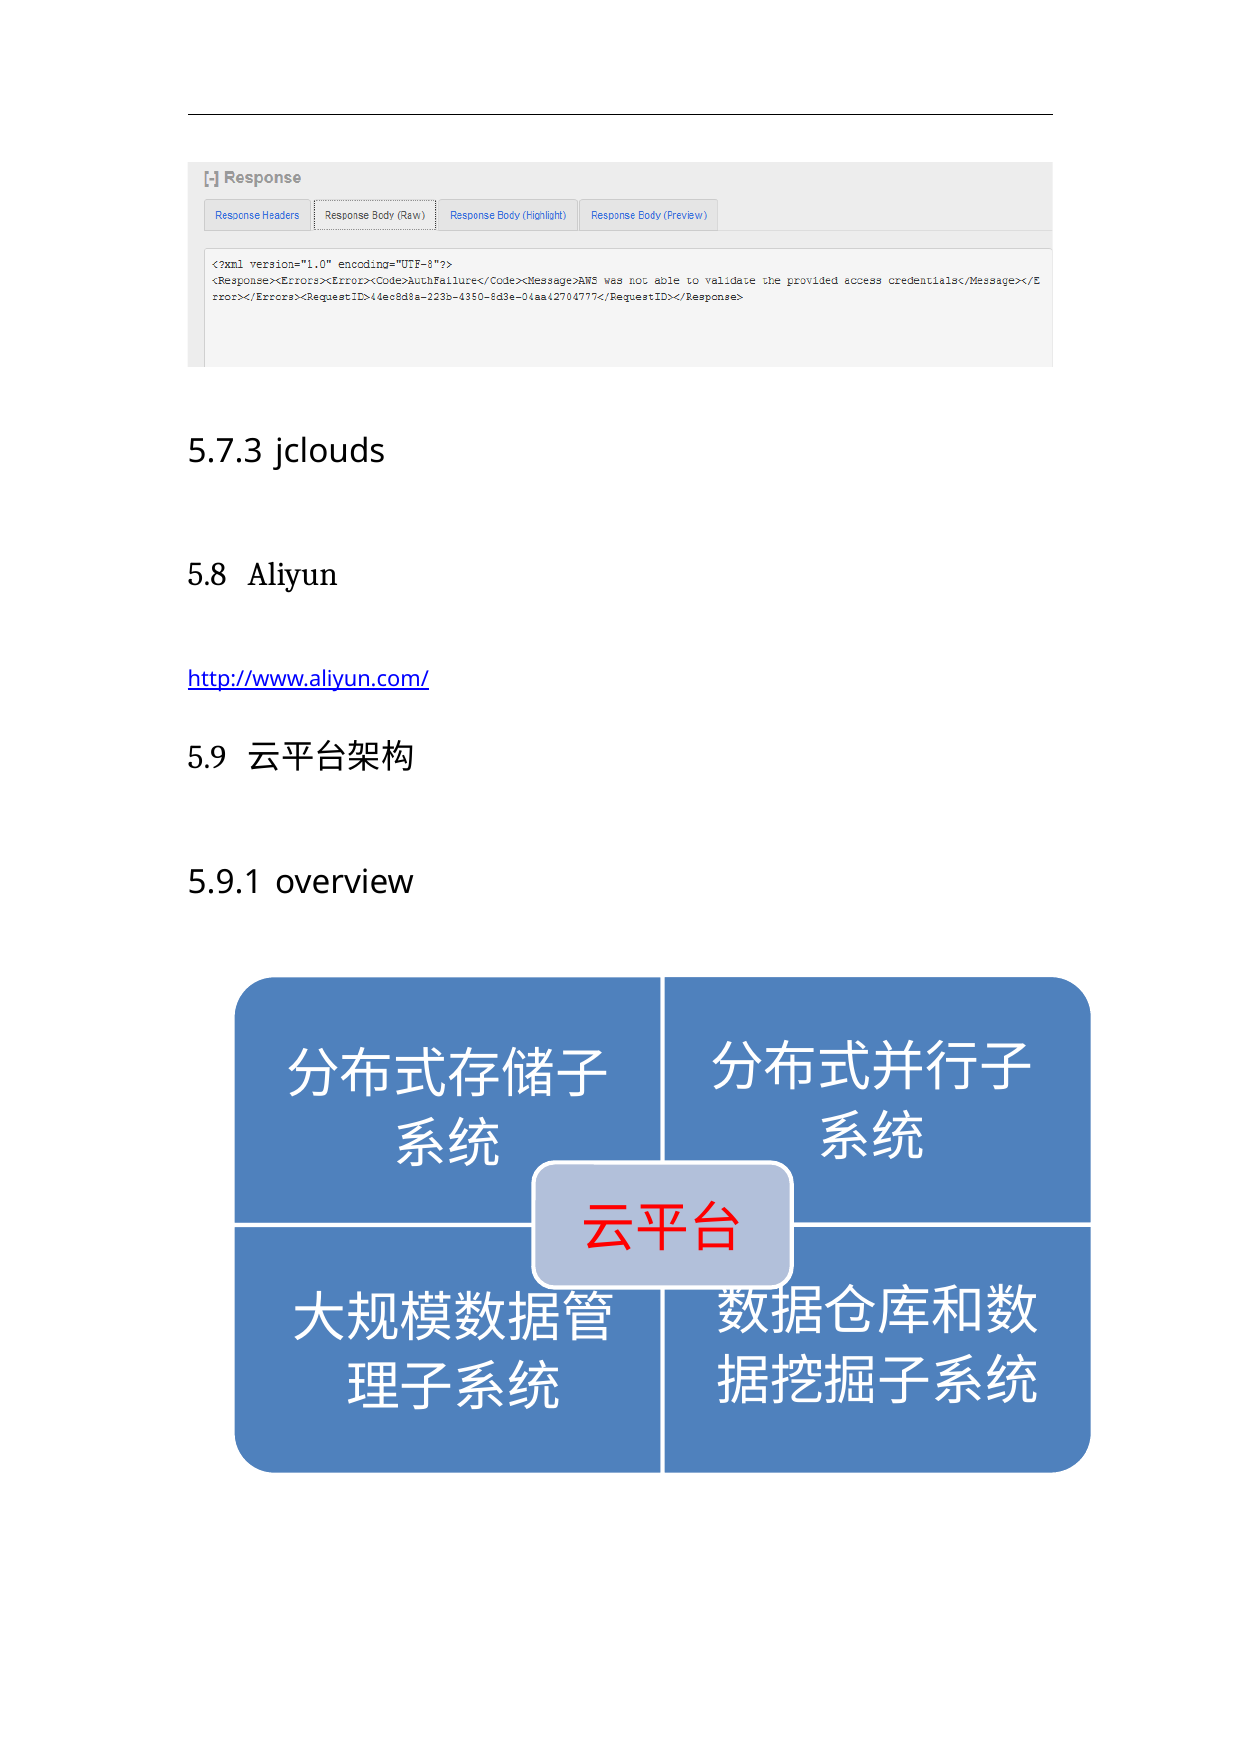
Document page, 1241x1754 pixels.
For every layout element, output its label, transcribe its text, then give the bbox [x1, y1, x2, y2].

subtitle Aliyun [187, 542, 1053, 607]
subtitle overview [187, 848, 1053, 913]
subtitle 云平台架构 [187, 721, 1053, 786]
subtitle jclouds [187, 417, 1053, 482]
text http://www.aliyun.com/ [187, 662, 1053, 694]
picture [187, 162, 1053, 367]
